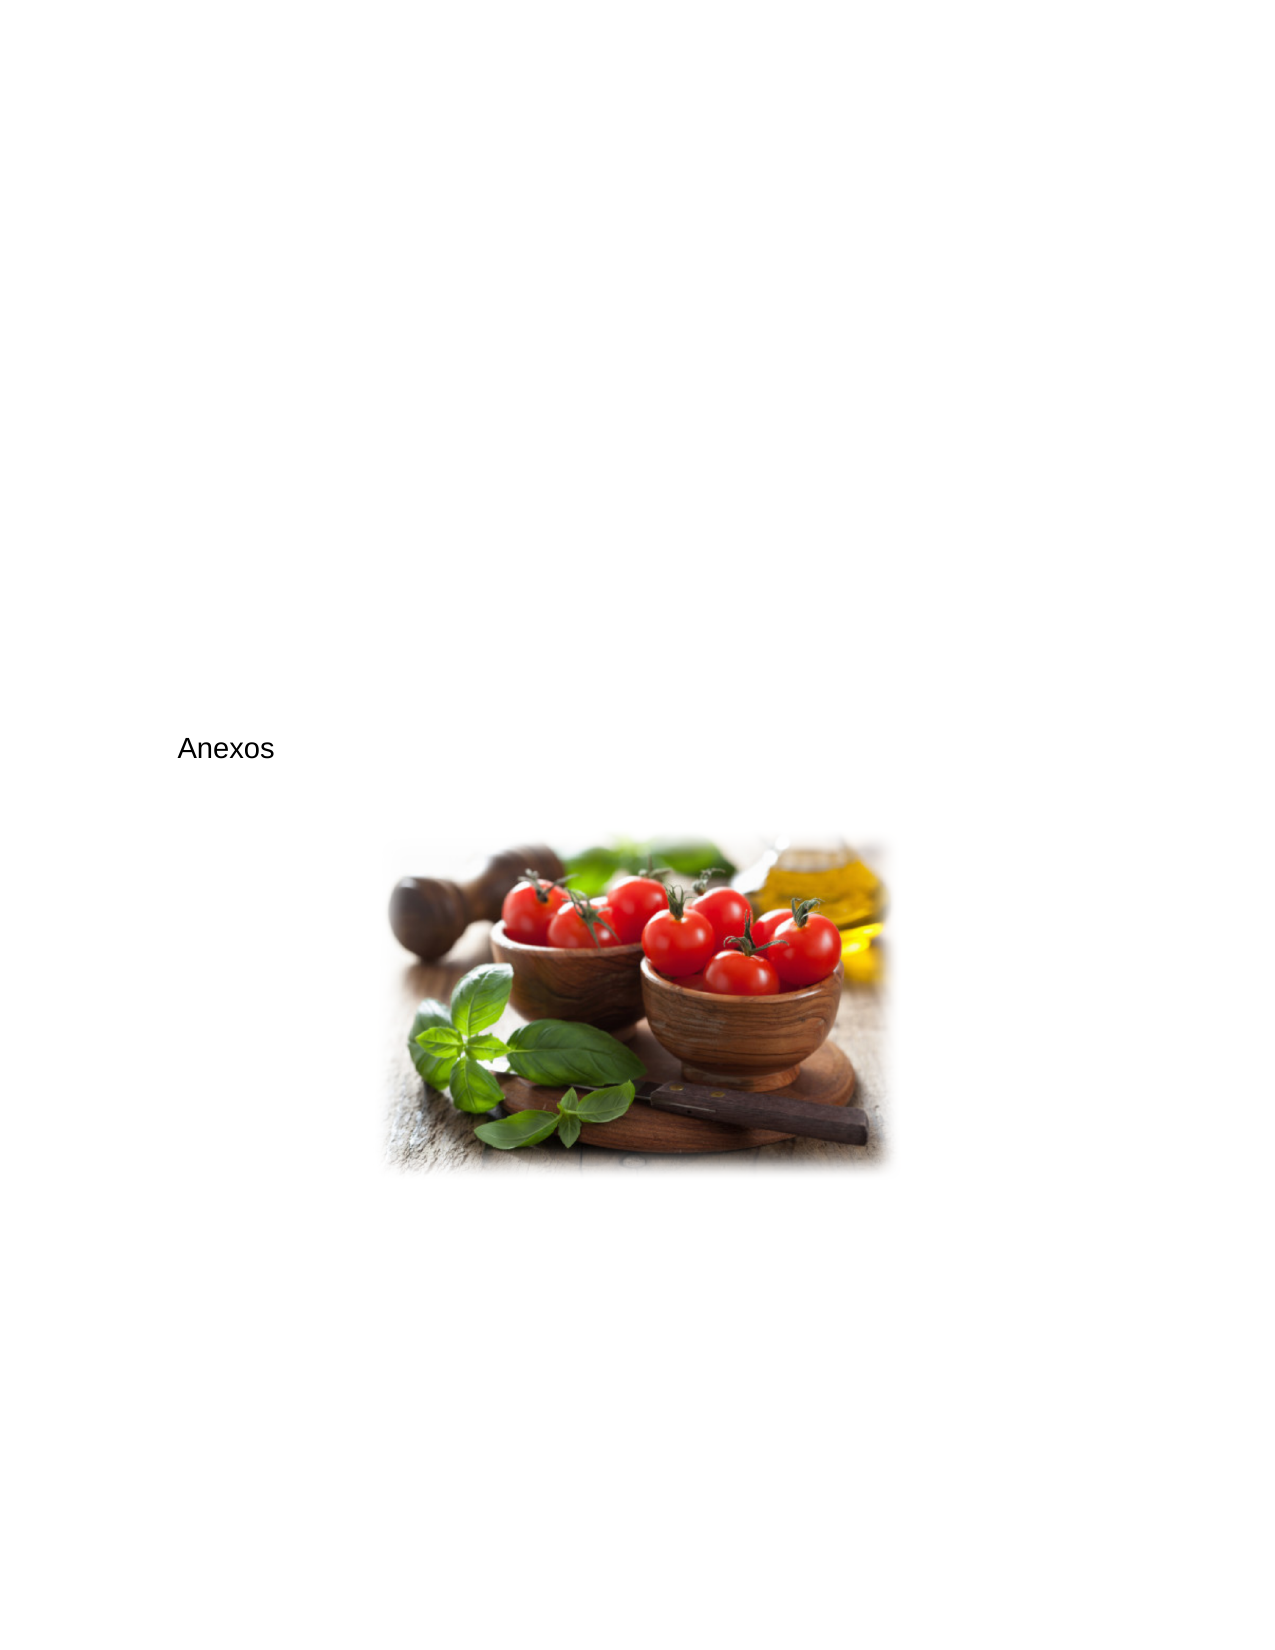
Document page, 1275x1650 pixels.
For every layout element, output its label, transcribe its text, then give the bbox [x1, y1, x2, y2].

picture [403, 858, 872, 1151]
subtitle Anexos [177, 731, 1098, 765]
